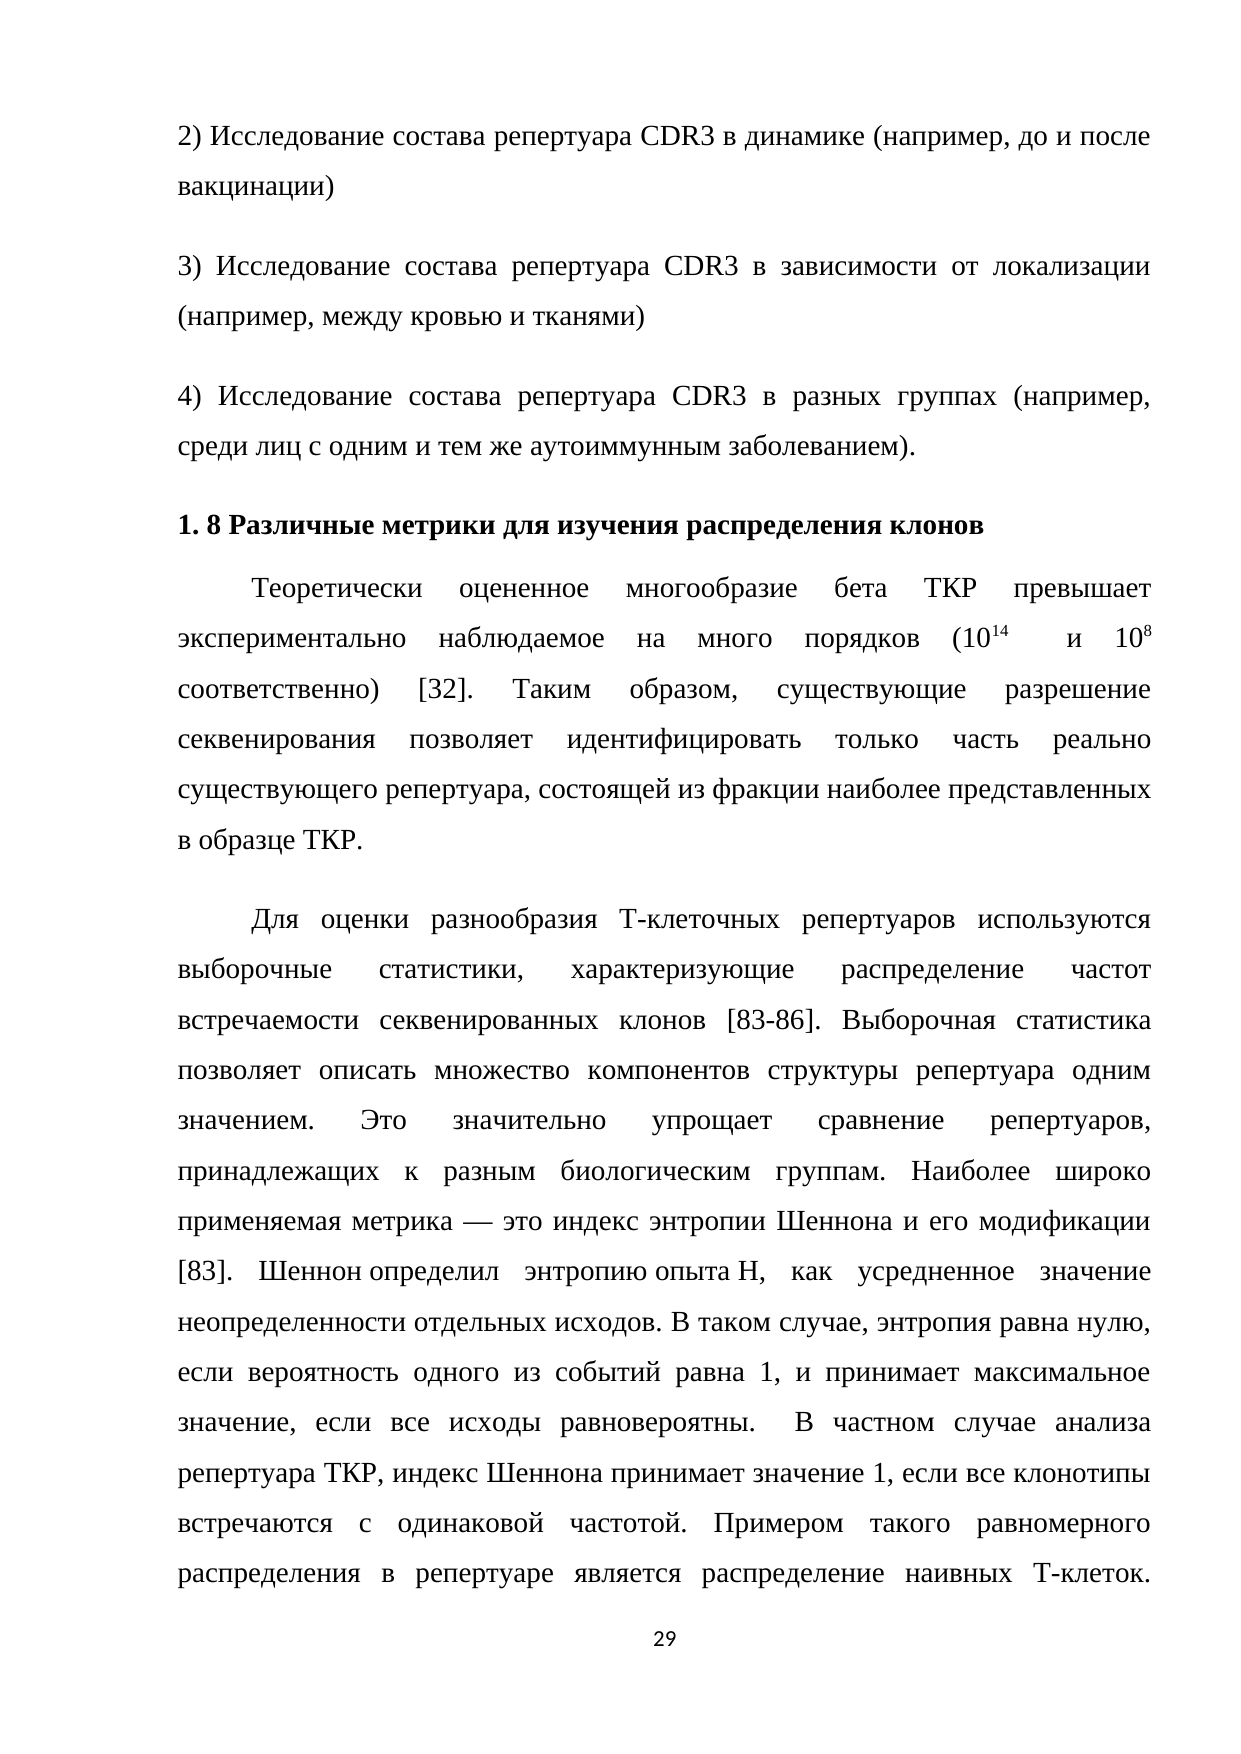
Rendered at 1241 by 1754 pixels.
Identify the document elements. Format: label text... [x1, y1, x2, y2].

text 3) Исследование состава репертуара CDR3 в зависимости от локализации (например, между кровью и тканями) [177, 248, 1152, 332]
text 4) Исследование состава репертуара CDR3 в разных группах (например, среди лиц с одним и тем же аутоиммунным заболеванием). [177, 378, 1152, 462]
text 2) Исследование состава репертуара CDR3 в динамике (например, до и после вакцинации) [177, 118, 1152, 202]
subtitle 1. 8 Различные метрики для изучения распределения клонов [177, 507, 1152, 541]
text Теоретически оцененное многообразие бета ТКР превышает экспериментально наблюдаемое на много порядков (1014 и 108 соответственно) [32]. Таким образом, существующие разрешение секвенирования позволяет идентифицировать только часть реально существующего репертуара, состоящей из фракции наиболее представленных в образце ТКР. [177, 570, 1152, 855]
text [177, 901, 1152, 1589]
